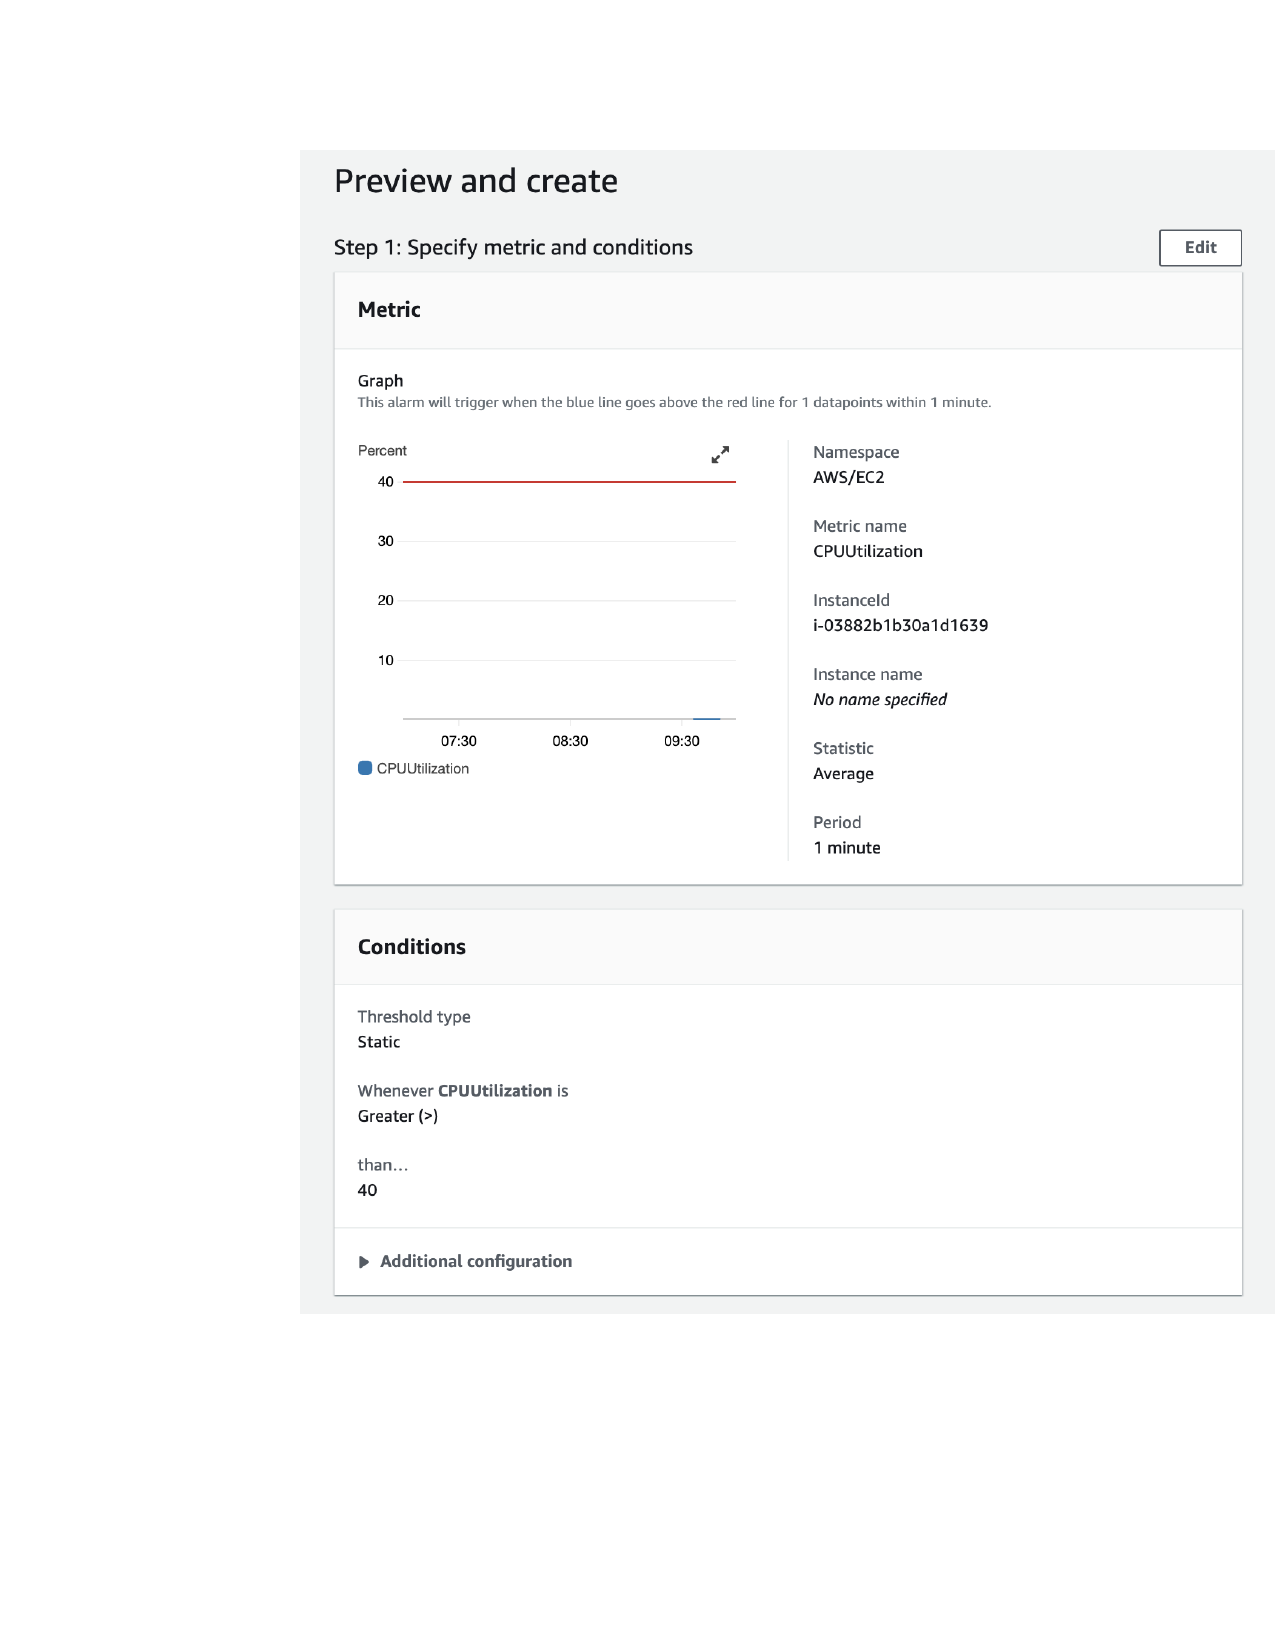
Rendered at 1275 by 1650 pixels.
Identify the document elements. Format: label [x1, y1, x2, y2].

picture [300, 150, 1275, 1314]
